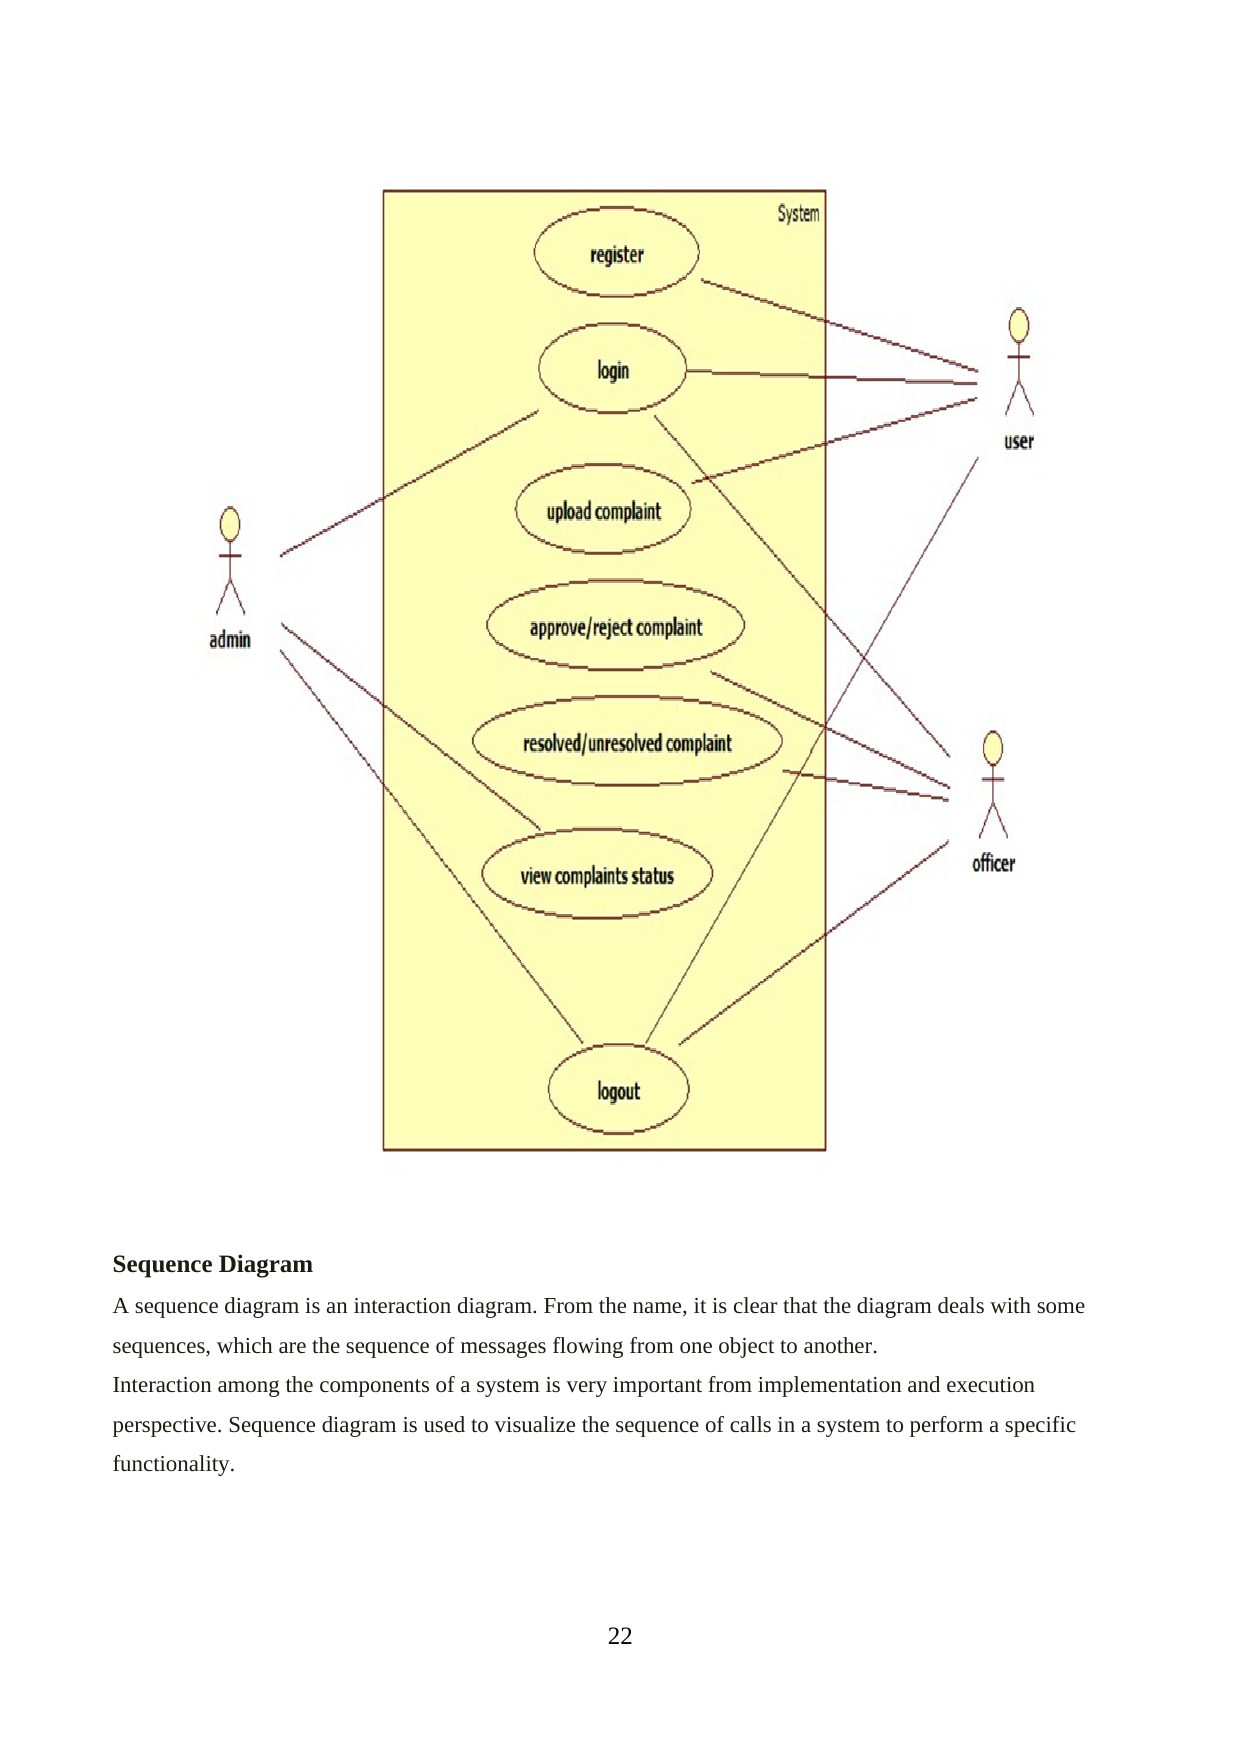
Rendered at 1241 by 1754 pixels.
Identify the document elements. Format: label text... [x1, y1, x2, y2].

picture [156, 150, 1084, 1193]
text Interaction among the components of a system is very important from implementation and execution perspective. Sequence diagram is used to visualize the sequence of calls in a system to perform a specific functionality. [112, 1371, 1128, 1477]
text A sequence diagram is an interaction diagram. From the name, it is clear that the diagram deals with some sequences, which are the sequence of messages flowing from one object to another. [112, 1292, 1128, 1358]
text Sequence Diagram [112, 1249, 1128, 1278]
